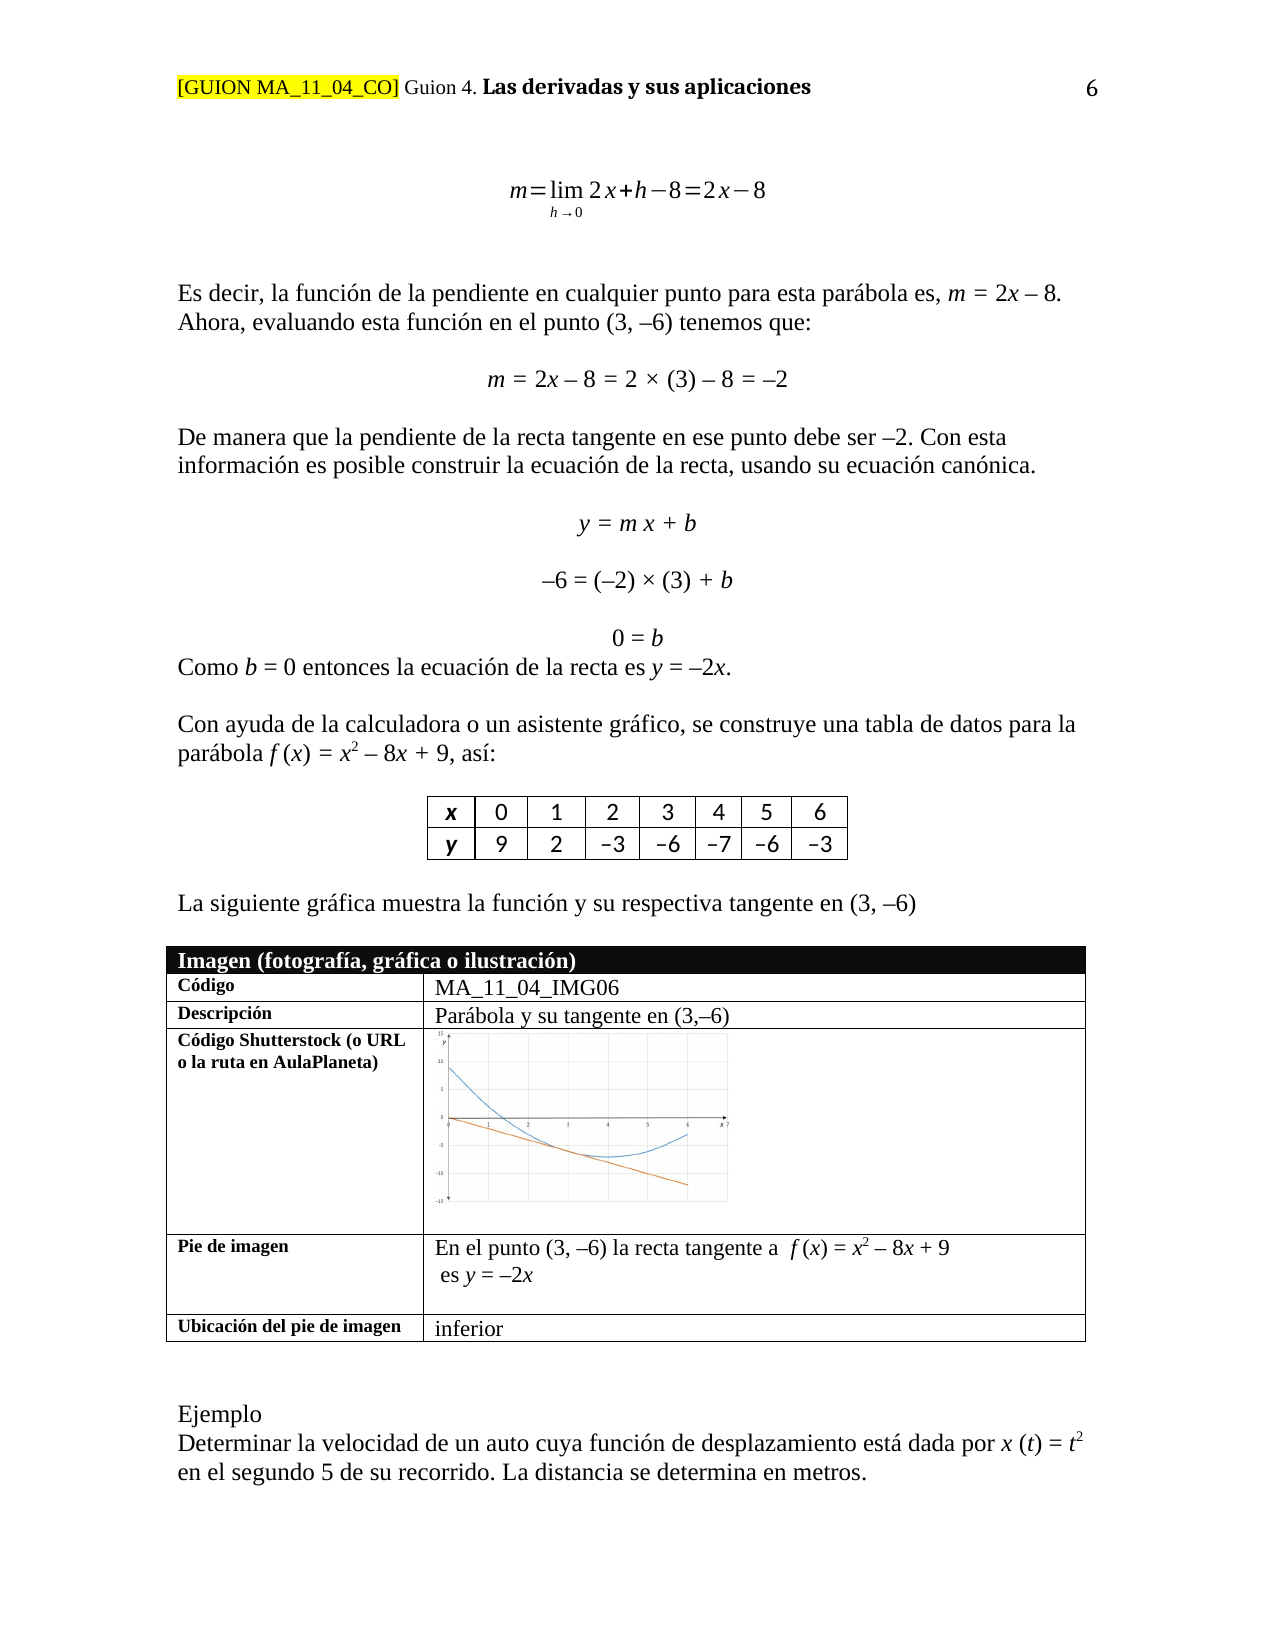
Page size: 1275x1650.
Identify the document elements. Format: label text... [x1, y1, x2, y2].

text Determinar la velocidad de un auto cuya función de desplazamiento está dada por x (t) = t2 en el segundo 5 de su recorrido. La distancia se determina en metros. [177, 1428, 1098, 1486]
text Con ayuda de la calculadora o un asistente gráfico, se construye una tabla de datos para la parábola f (x) = x2 – 8x + 9, así: [177, 709, 1098, 767]
table_cell Código Shutterstock (o URL o la ruta en AulaPlaneta) [167, 1029, 423, 1233]
table_header 1 [528, 797, 585, 827]
table_cell [424, 1029, 1085, 1233]
picture [434, 1029, 730, 1207]
table_cell Código [167, 974, 423, 1001]
table_cell y [428, 828, 474, 859]
text Ejemplo [177, 1399, 1098, 1428]
table_cell –6 [742, 828, 791, 859]
text –6 = (–2) × (3) + b [177, 566, 1098, 594]
text De manera que la pendiente de la recta tangente en ese punto debe ser –2. Con esta información es posible construir la ecuación de la recta, usando su ecuación canónica. [177, 422, 1098, 479]
text Como b = 0 entonces la ecuación de la recta es y = –2x. [177, 652, 1098, 681]
text m = 2x – 8 = 2 × (3) – 8 = –2 [177, 364, 1098, 393]
table_cell En el punto (3, –6) la recta tangente a f (x) = x2 – 8x + 9 es y = –2x [424, 1235, 1085, 1313]
table_header 5 [742, 797, 791, 827]
table_header x [428, 797, 474, 827]
table_header Imagen (fotografía, gráfica o ilustración) [167, 947, 1085, 973]
table_cell inferior [424, 1315, 1085, 1341]
text y = m x + b [177, 508, 1098, 537]
table_cell Parábola y su tangente en (3,–6) [424, 1002, 1085, 1028]
text La siguiente gráfica muestra la función y su respectiva tangente en (3, –6) [177, 888, 1098, 917]
table_header 2 [586, 797, 639, 827]
table_cell –7 [696, 828, 741, 859]
text Es decir, la función de la pendiente en cualquier punto para esta parábola es, m = 2x – 8. Ahora, evaluando esta función en el punto (3, –6) tenemos que: [177, 278, 1098, 336]
table_cell 2 [528, 828, 585, 859]
table_cell 9 [476, 828, 527, 859]
table_cell –3 [792, 828, 847, 859]
table_cell Pie de imagen [167, 1235, 423, 1313]
table_cell –6 [640, 828, 695, 859]
table_header 0 [476, 797, 527, 827]
table_header 3 [640, 797, 695, 827]
table_cell Ubicación del pie de imagen [167, 1315, 423, 1341]
table_cell MA_11_04_IMG06 [424, 974, 1085, 1001]
table_header 4 [696, 797, 741, 827]
table_header 6 [792, 797, 847, 827]
text 0 = b [177, 623, 1098, 652]
table_cell –3 [586, 828, 639, 859]
table_cell Descripción [167, 1002, 423, 1028]
